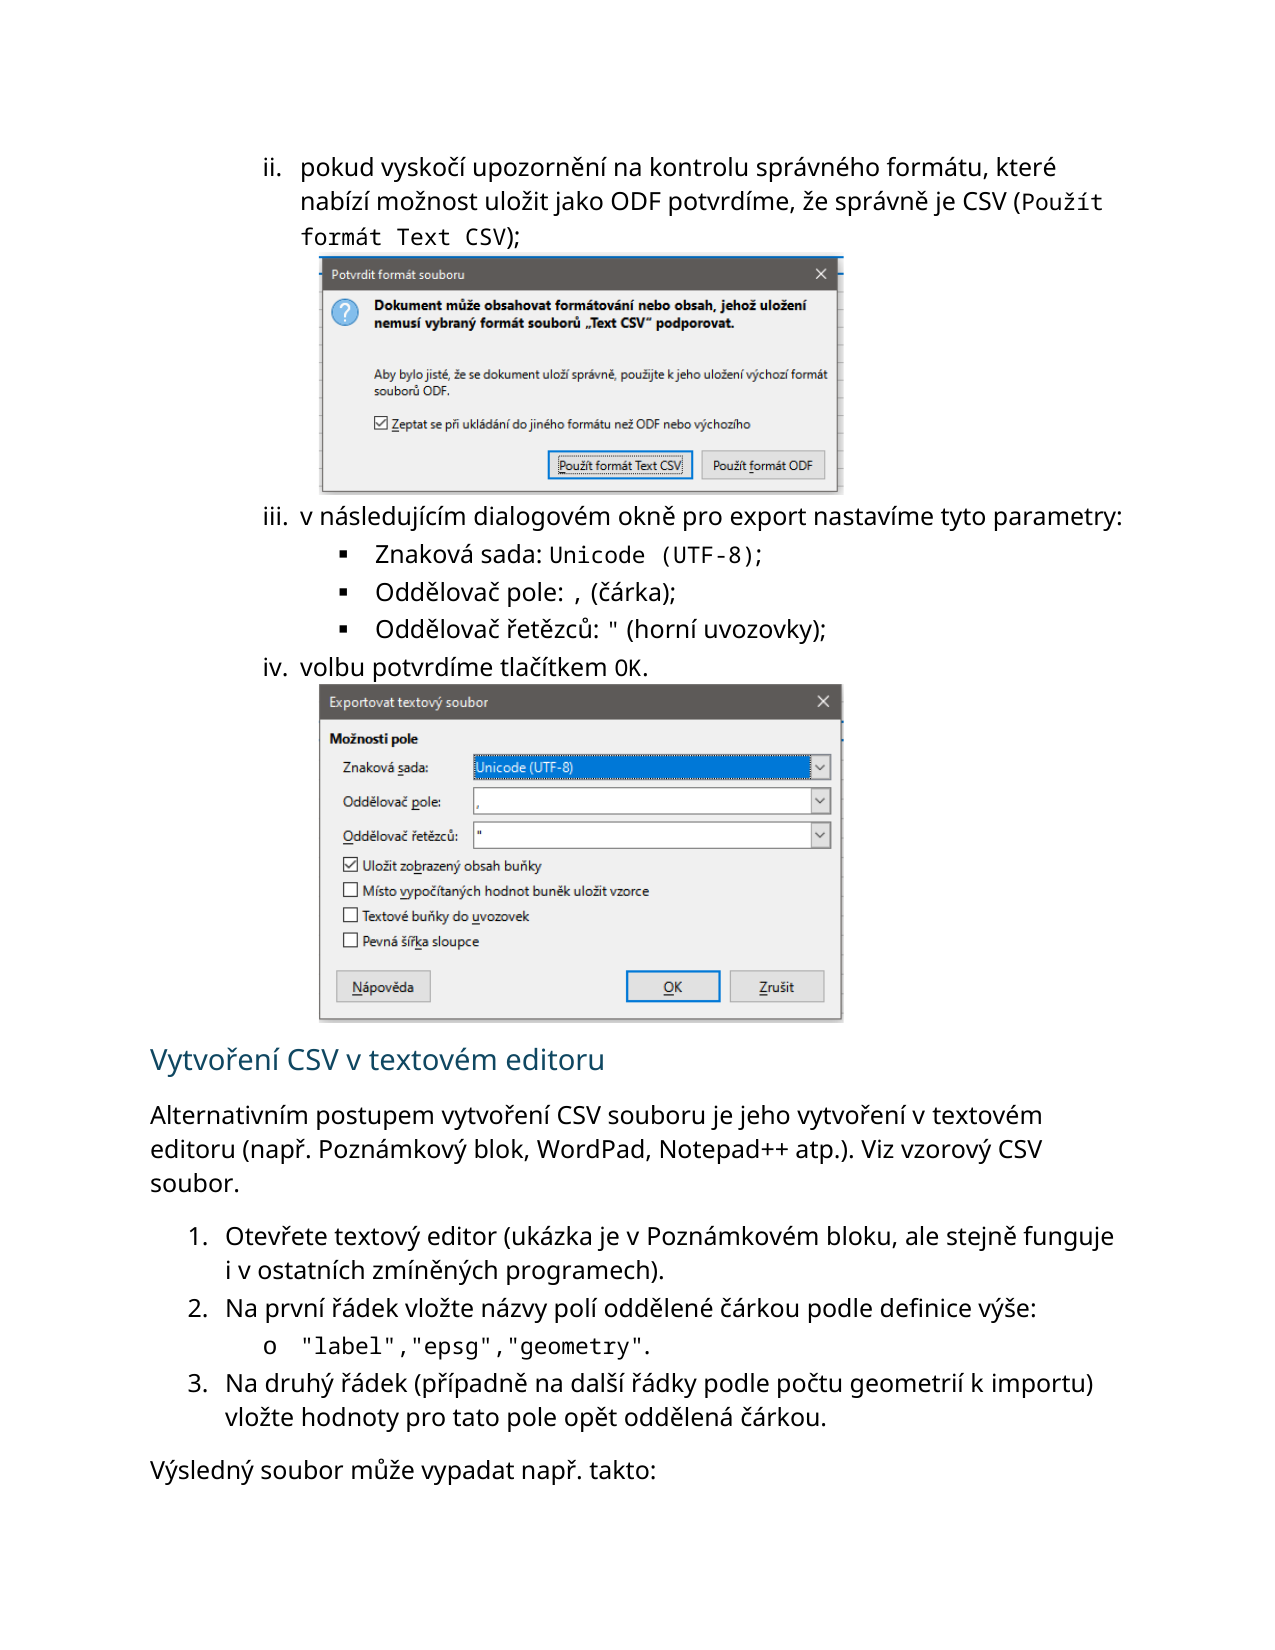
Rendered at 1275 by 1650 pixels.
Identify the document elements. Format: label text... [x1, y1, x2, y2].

subtitle Vytvoření CSV v textovém editoru [150, 1039, 1125, 1079]
list Na druhý řádek (případně na další řádky podle počtu geometrií k importu) vložte hodnoty pro tato pole opět oddělená čárkou. [187, 1366, 1125, 1434]
text Výsledný soubor může vypadat např. takto: [150, 1453, 1125, 1487]
list Oddělovač řetězců: " (horní uvozovky); [337, 612, 1125, 646]
list "label","epsg","geometry". [262, 1328, 1125, 1362]
list Znaková sada: Unicode (UTF-8); [337, 537, 1125, 571]
list v následujícím dialogovém okně pro export nastavíme tyto parametry: [262, 499, 1125, 533]
text Alternativním postupem vytvoření CSV souboru je jeho vytvoření v textovém editoru (např. Poznámkový blok, WordPad, Notepad++ atp.). Viz vzorový CSV soubor. [150, 1097, 1125, 1199]
picture [318, 684, 844, 1023]
list Na první řádek vložte názvy polí oddělené čárkou podle definice výše: [187, 1290, 1125, 1324]
list Oddělovač pole: , (čárka); [337, 574, 1125, 608]
picture [318, 252, 844, 495]
list Otevřete textový editor (ukázka je v Poznámkovém bloku, ale stejně funguje i v ostatních zmíněných programech). [187, 1218, 1125, 1286]
